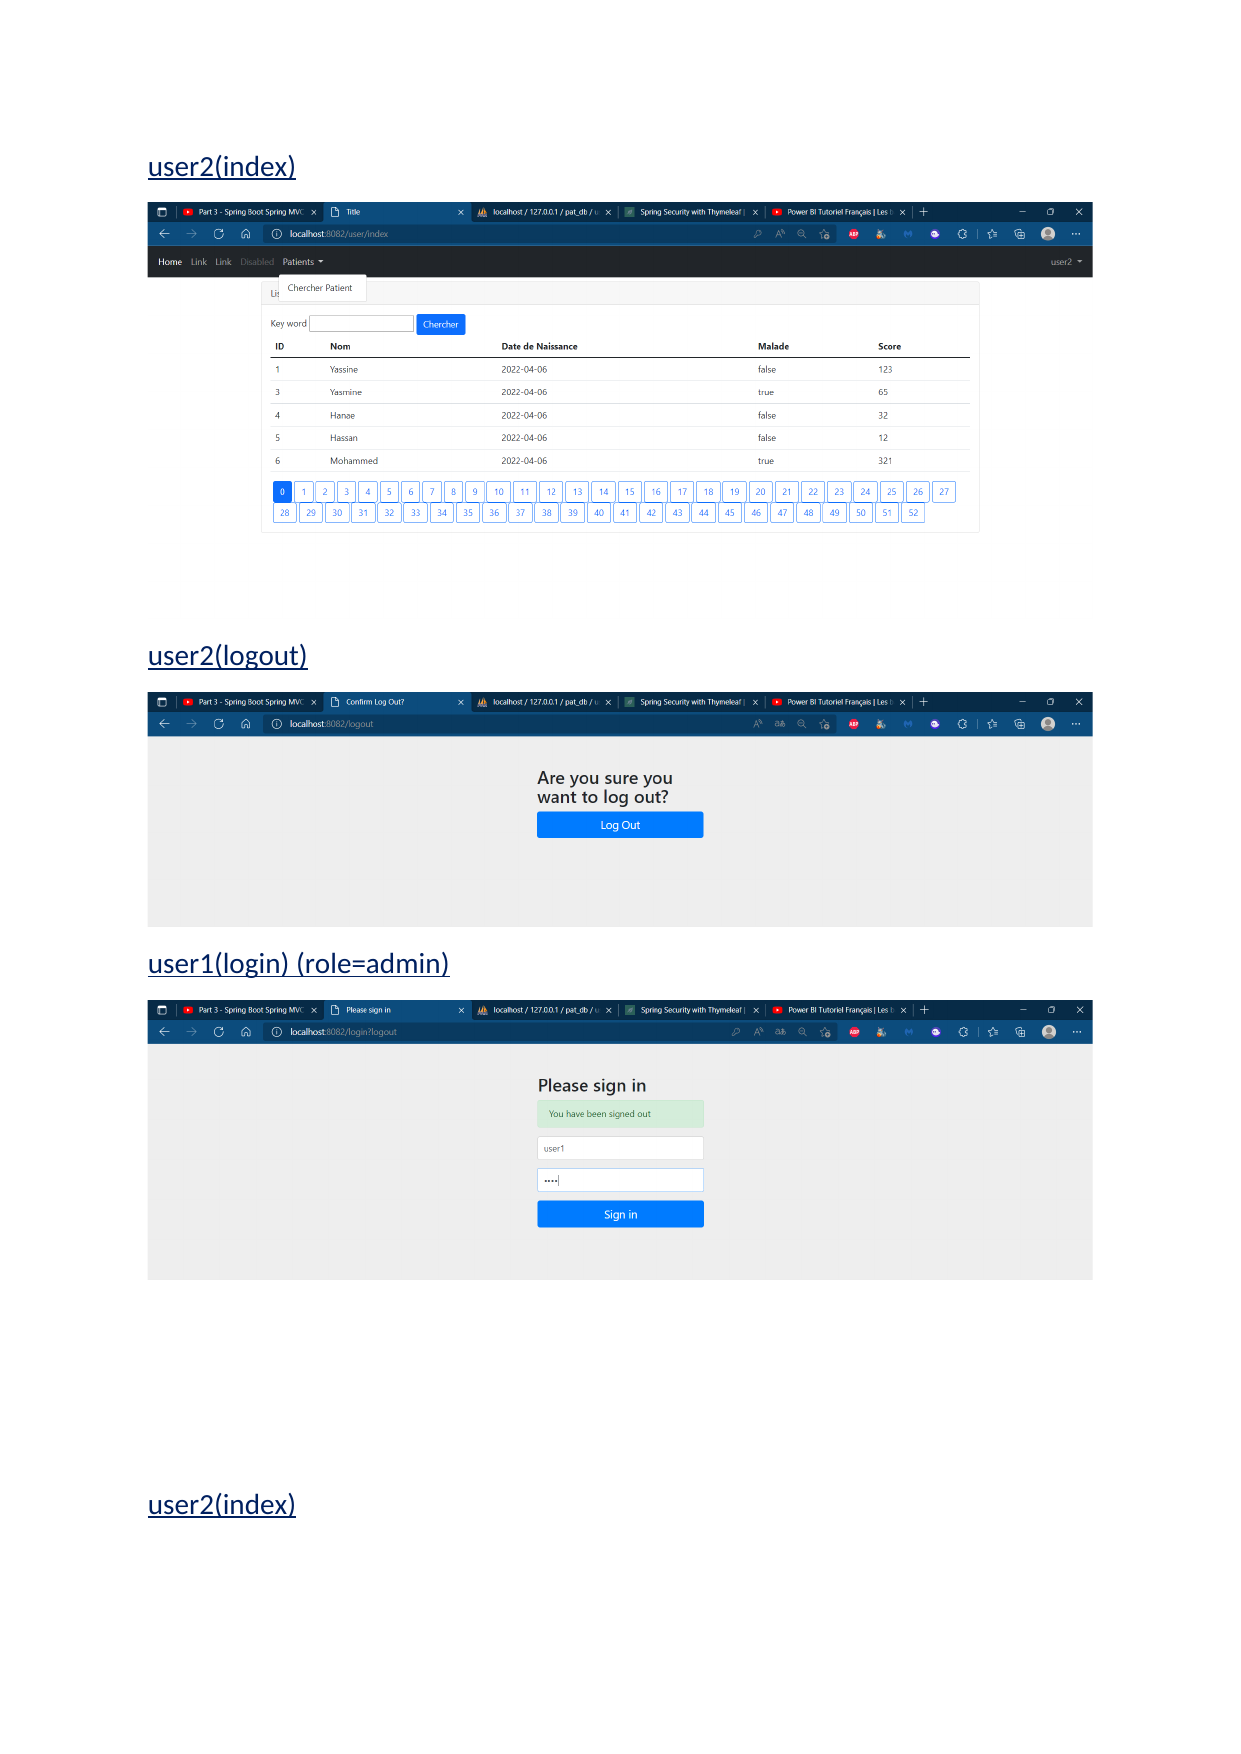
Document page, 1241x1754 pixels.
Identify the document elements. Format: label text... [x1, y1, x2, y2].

picture [147, 202, 1093, 619]
text user2(logout) [148, 637, 1093, 673]
text user1(login) (role=admin) [148, 945, 1093, 981]
picture [147, 692, 1093, 927]
text user2(index) [148, 1486, 1093, 1522]
picture [147, 1000, 1093, 1280]
text user2(index) [148, 148, 1093, 183]
